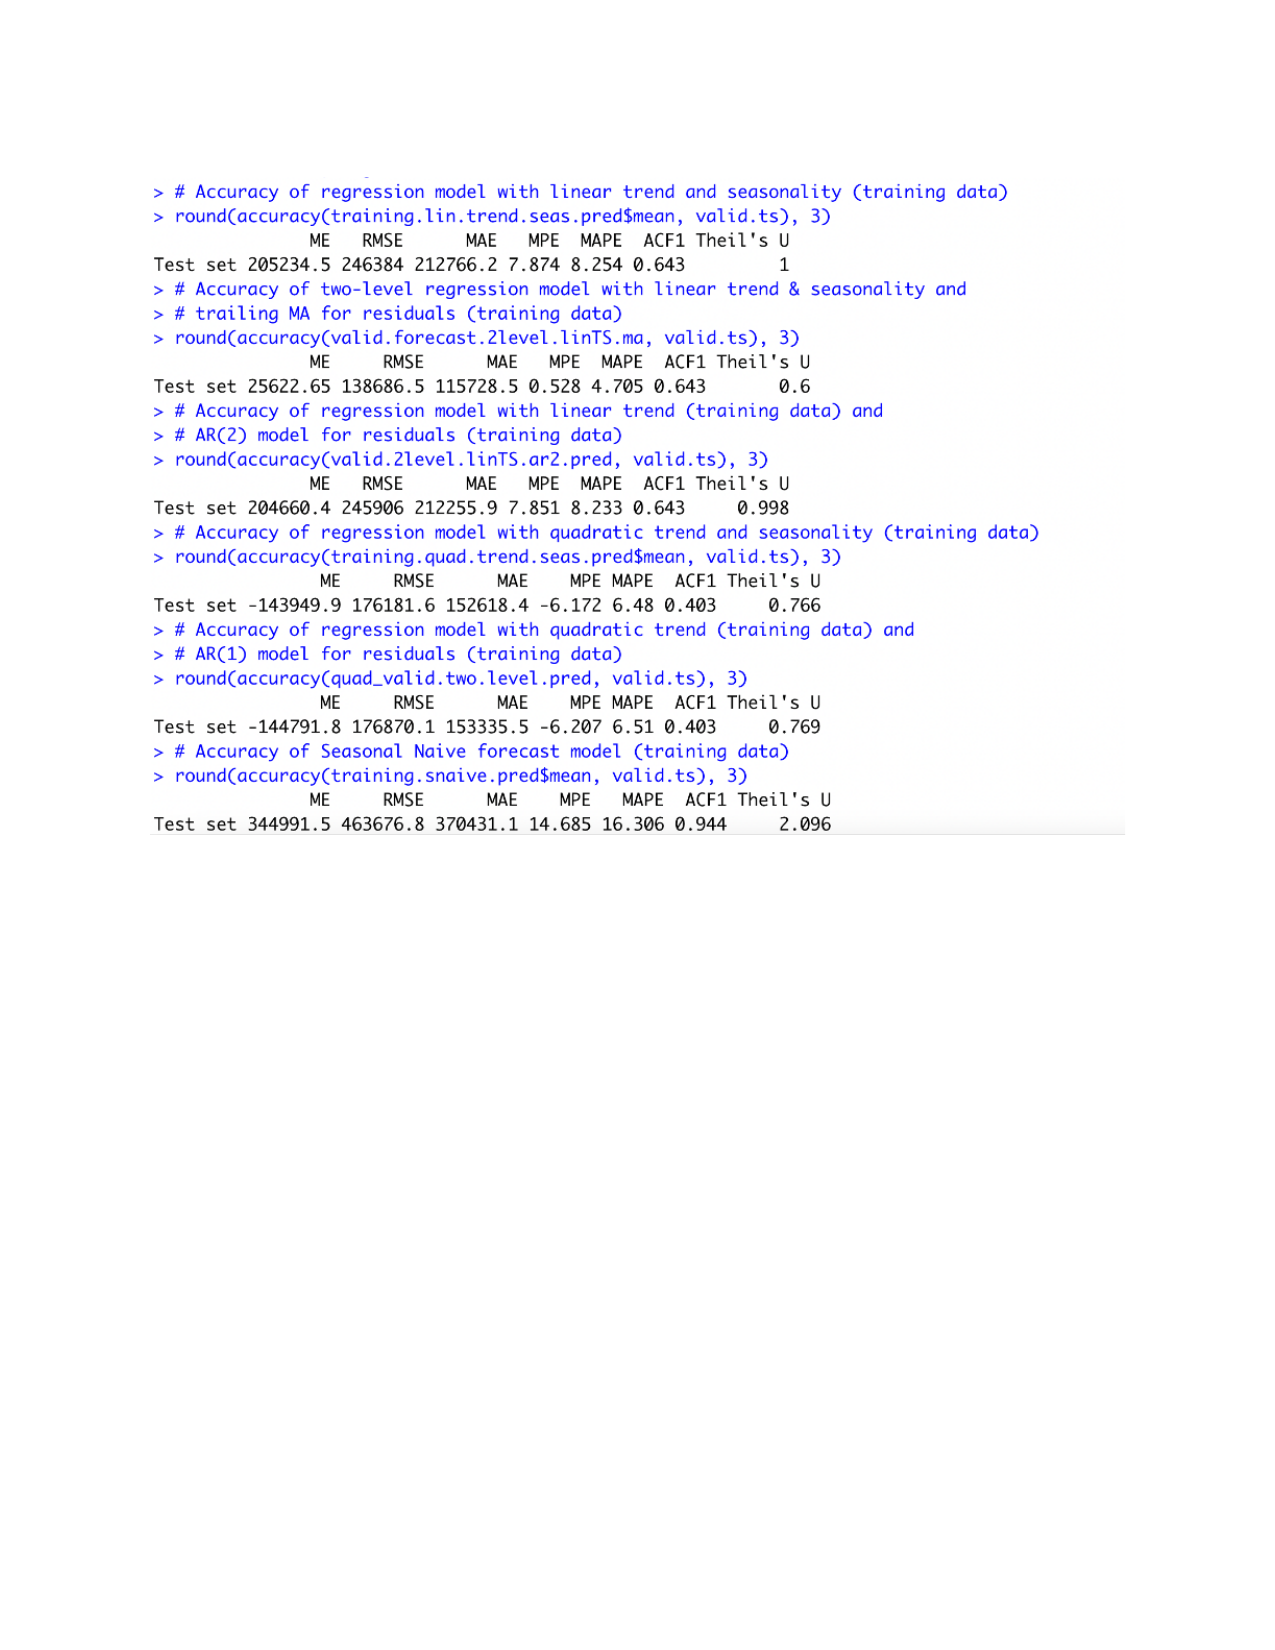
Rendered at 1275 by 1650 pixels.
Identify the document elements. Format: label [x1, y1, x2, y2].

picture [150, 177, 1125, 836]
